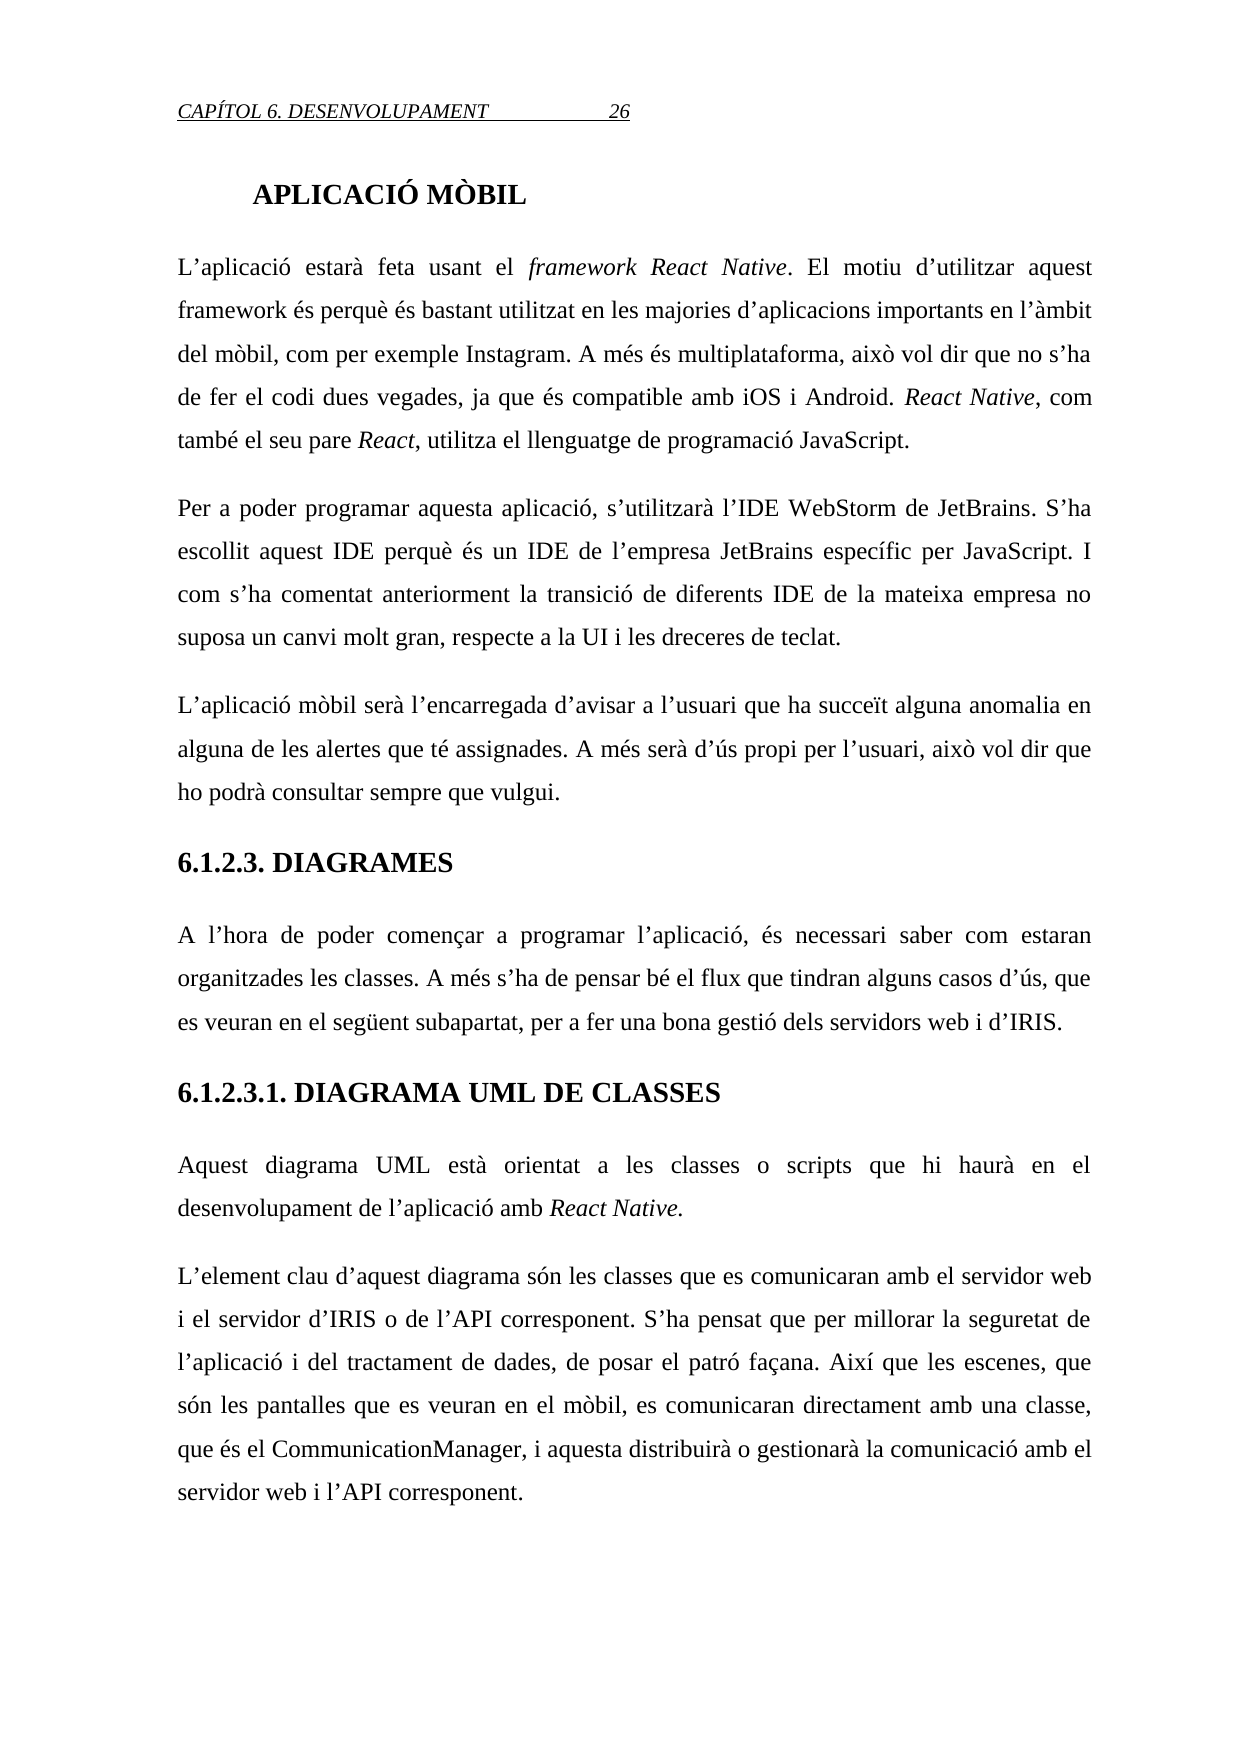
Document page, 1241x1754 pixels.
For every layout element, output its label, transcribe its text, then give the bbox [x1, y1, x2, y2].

text A l’hora de poder començar a programar l’aplicació, és necessari saber com estaran organitzades les classes. A més s’ha de pensar bé el flux que tindran alguns casos d’ús, que es veuran en el següent subapartat, per a fer una bona gestió dels servidors web i d’IRIS. [177, 920, 1092, 1035]
subtitle DIAGRAMES [177, 845, 1092, 878]
text L’aplicació mòbil serà l’encarregada d’avisar a l’usuari que ha succeït alguna anomalia en alguna de les alertes que té assignades. A més serà d’ús propi per l’usuari, això vol dir que ho podrà consultar sempre que vulgui. [177, 691, 1092, 806]
text L’aplicació estarà feta usant el framework React Native. El motiu d’utilitzar aquest framework és perquè és bastant utilitzat en les majories d’aplicacions importants en l’àmbit del mòbil, com per exemple Instagram. A més és multiplataforma, això vol dir que no s’ha de fer el codi dues vegades, ja que és compatible amb iOS i Android. React Native, com també el seu pare React, utilitza el llenguatge de programació JavaScript. [177, 252, 1092, 454]
text Per a poder programar aquesta aplicació, s’utilitzarà l’IDE WebStorm de JetBrains. S’ha escollit aquest IDE perquè és un IDE de l’empresa JetBrains específic per JavaScript. I com s’ha comentat anteriorment la transició de diferents IDE de la mateixa empresa no suposa un canvi molt gran, respecte a la UI i les dreceres de teclat. [177, 493, 1092, 651]
text L’element clau d’aquest diagrama són les classes que es comunicaran amb el servidor web i el servidor d’IRIS o de l’API corresponent. S’ha pensat que per millorar la seguretat de l’aplicació i del tractament de dades, de posar el patró façana. Així que les escenes, que són les pantalles que es veuran en el mòbil, es comunicaran directament amb una classe, que és el CommunicationManager, i aquesta distribuirà o gestionarà la comunicació amb el servidor web i l’API corresponent. [177, 1261, 1092, 1506]
subtitle APLICACIÓ MÒBIL [252, 177, 1092, 211]
subtitle DIAGRAMA UML DE CLASSES [177, 1075, 1092, 1108]
text Aquest diagrama UML està orientat a les classes o scripts que hi haurà en el desenvolupament de l’aplicació amb React Native. [177, 1150, 1092, 1222]
